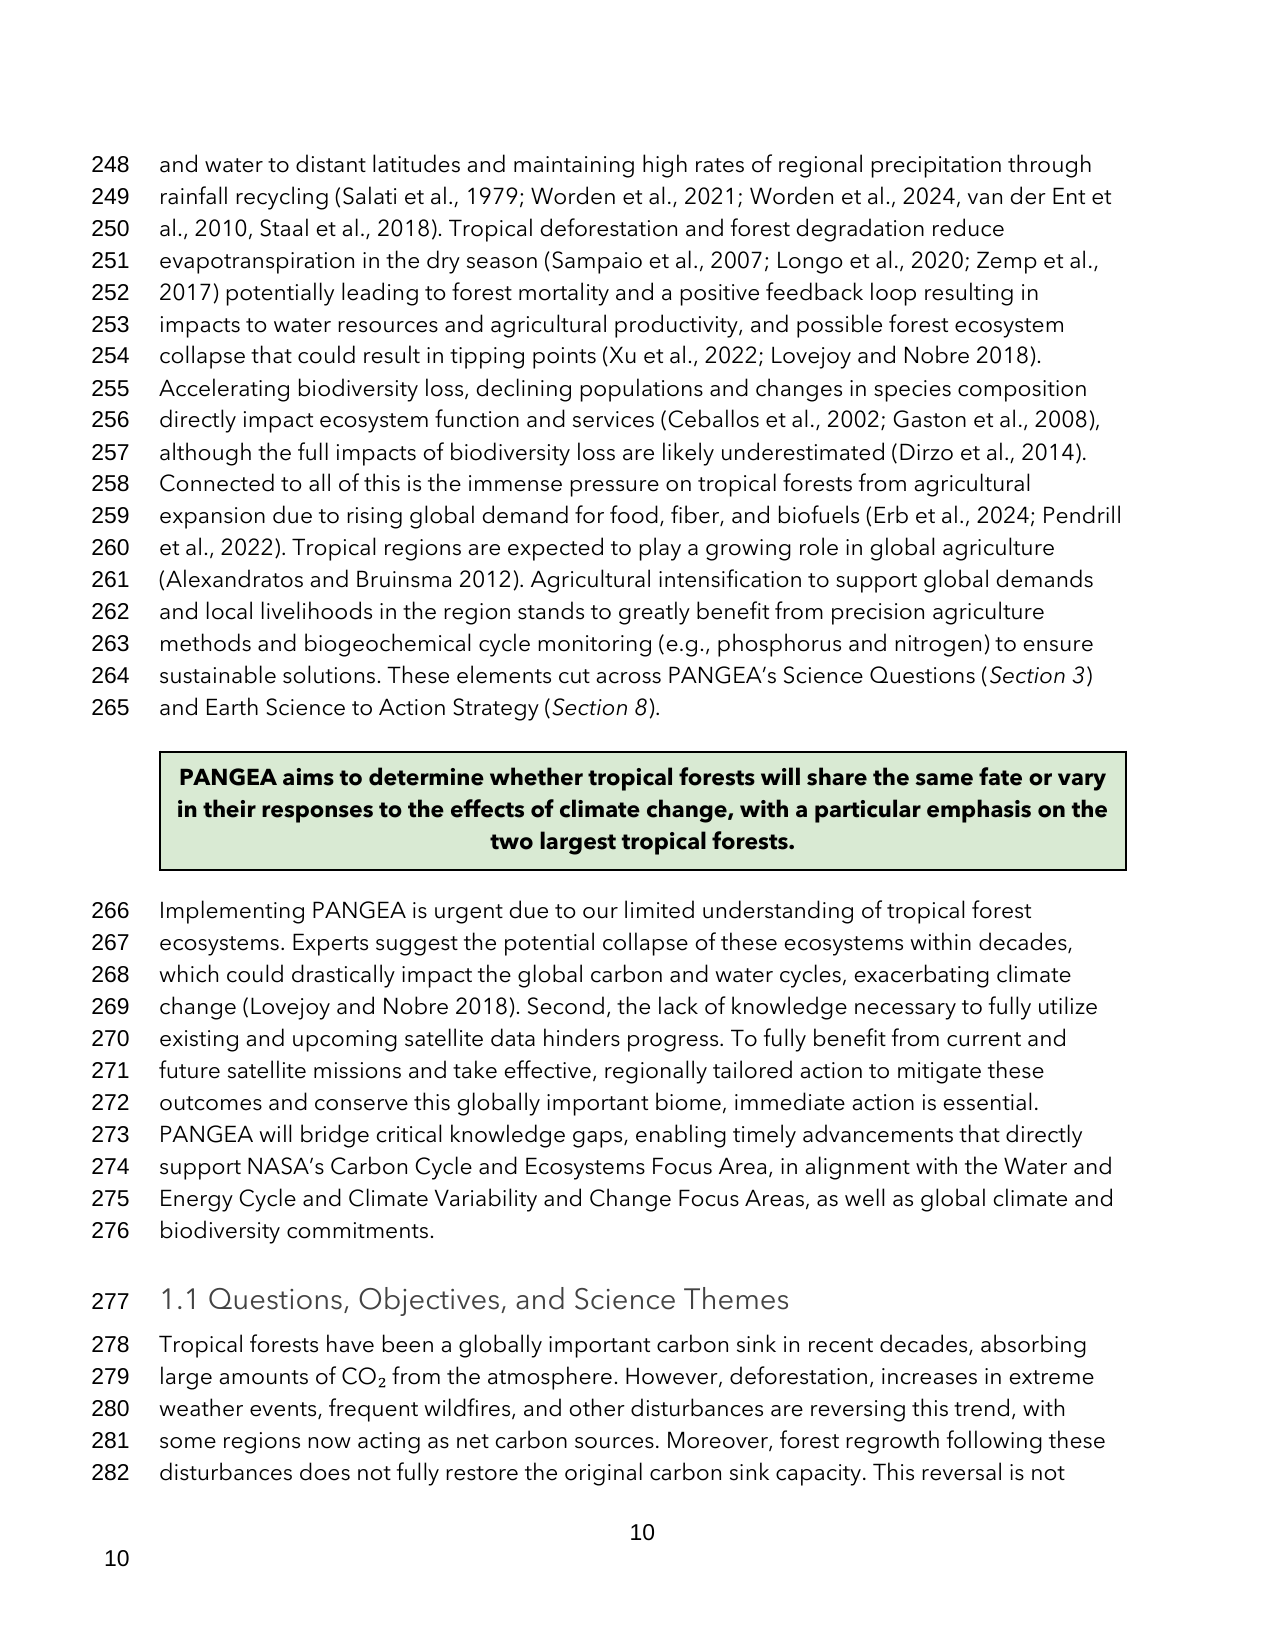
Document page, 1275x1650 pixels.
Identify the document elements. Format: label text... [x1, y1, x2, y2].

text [159, 150, 1125, 721]
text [159, 1330, 1125, 1486]
table_header PANGEA aims to determine whether tropical forests will share the same fate or vary in their responses to the effects of climate change, with a particular emphasis on the two largest tropical forests. [161, 753, 1125, 869]
subtitle 1.1 Questions, Objectives, and Science Themes [159, 1281, 1125, 1317]
text Implementing PANGEA is urgent due to our limited understanding of tropical forest ecosystems. Experts suggest the potential collapse of these ecosystems within decades, which could drastically impact the global carbon and water cycles, exacerbating climate change (Lovejoy and Nobre 2018). Second, the lack of knowledge necessary to fully utilize existing and upcoming satellite data hinders progress. To fully benefit from current and future satellite missions and take effective, regionally tailored action to mitigate these outcomes and conserve this globally important biome, immediate action is essential. PANGEA will bridge critical knowledge gaps, enabling timely advancements that directly support NASA’s Carbon Cycle and Ecosystems Focus Area, in alignment with the Water and Energy Cycle and Climate Variability and Change Focus Areas, as well as global climate and biodiversity commitments. [159, 896, 1125, 1244]
